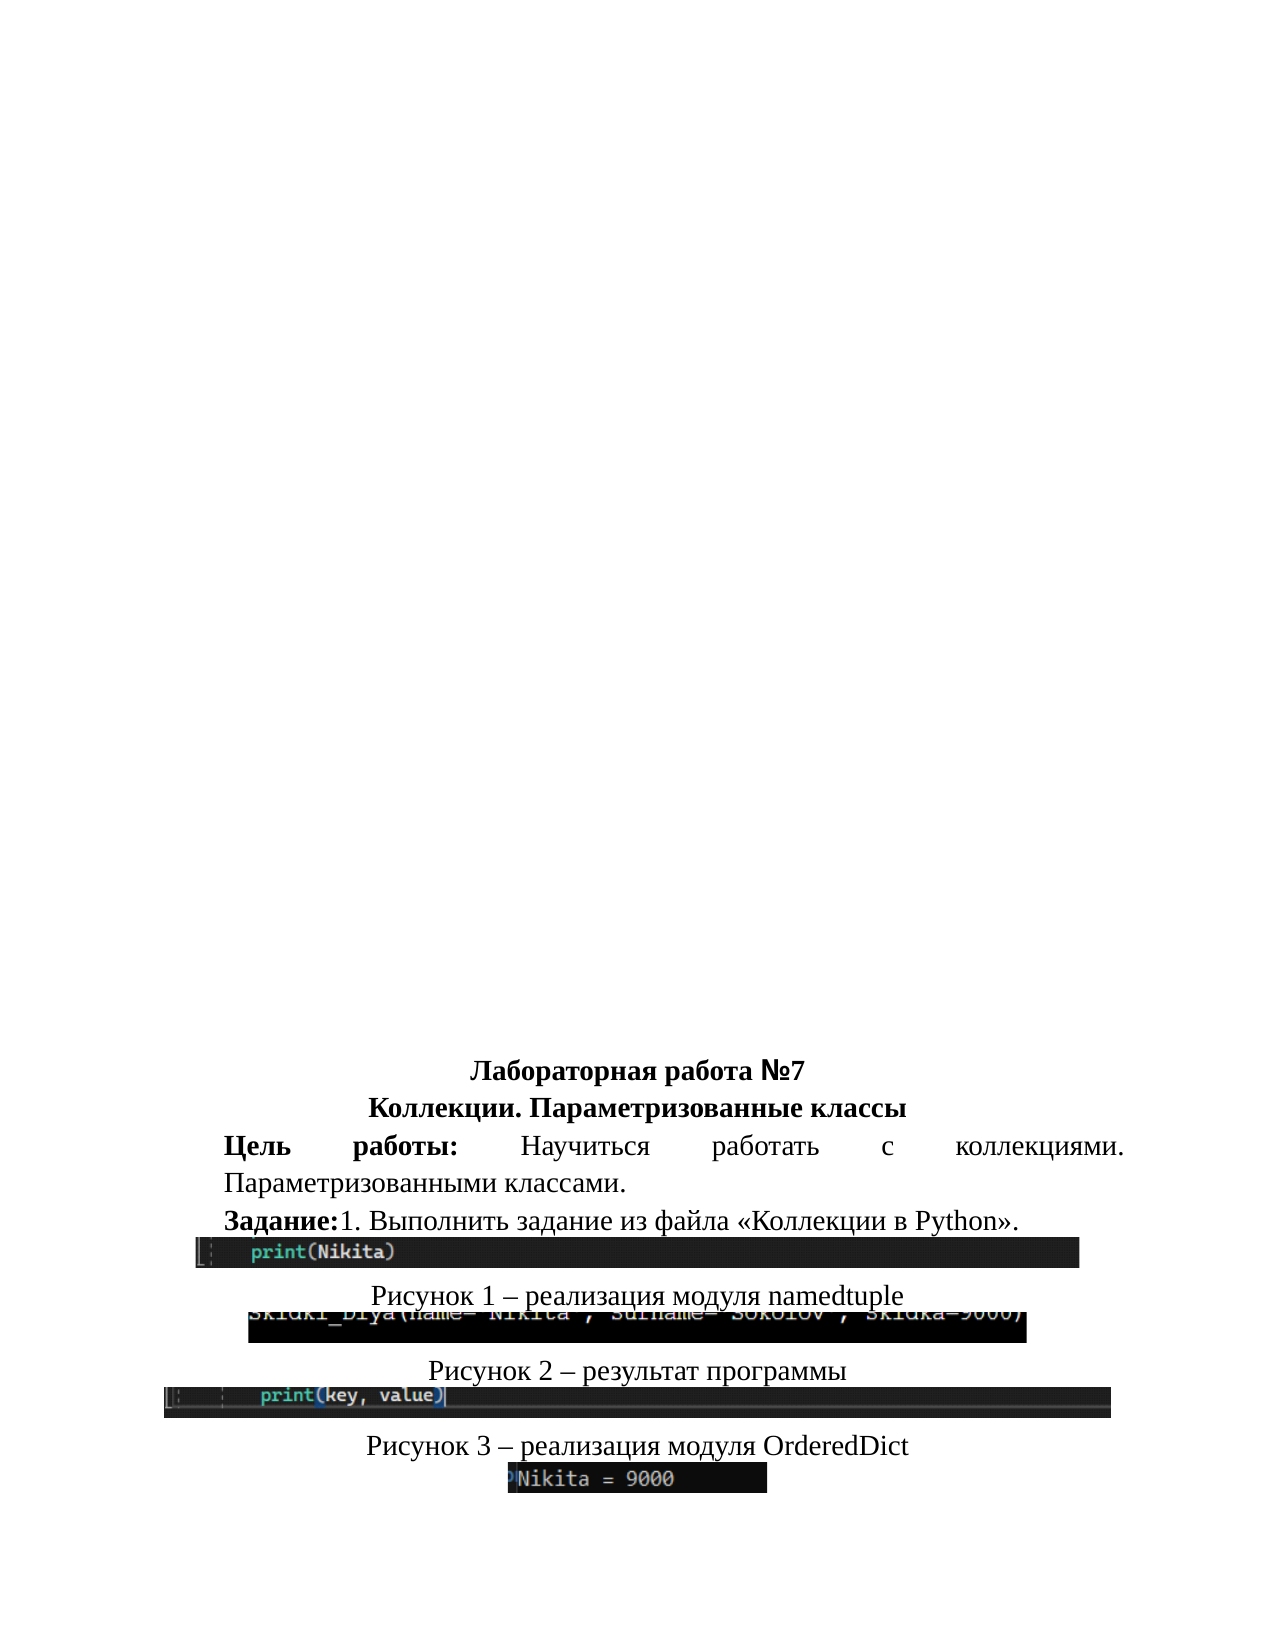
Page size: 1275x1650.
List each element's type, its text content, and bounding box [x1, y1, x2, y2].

text Рисунок 3 – реализация модуля OrderedDict [150, 1425, 1125, 1462]
text Лабораторная работа №7 [150, 1050, 1125, 1087]
text Рисунок 2 – результат программы [150, 1350, 1125, 1387]
text Коллекции. Параметризованные классы [150, 1087, 1125, 1125]
text Рисунок 1 – реализация модуля namedtuple [150, 1275, 1125, 1312]
text Цель работы: Научиться работать с коллекциями. Параметризованными классами. [224, 1125, 1125, 1200]
text Задание:1. Выполнить задание из файла «Коллекции в Python». [224, 1200, 1125, 1237]
